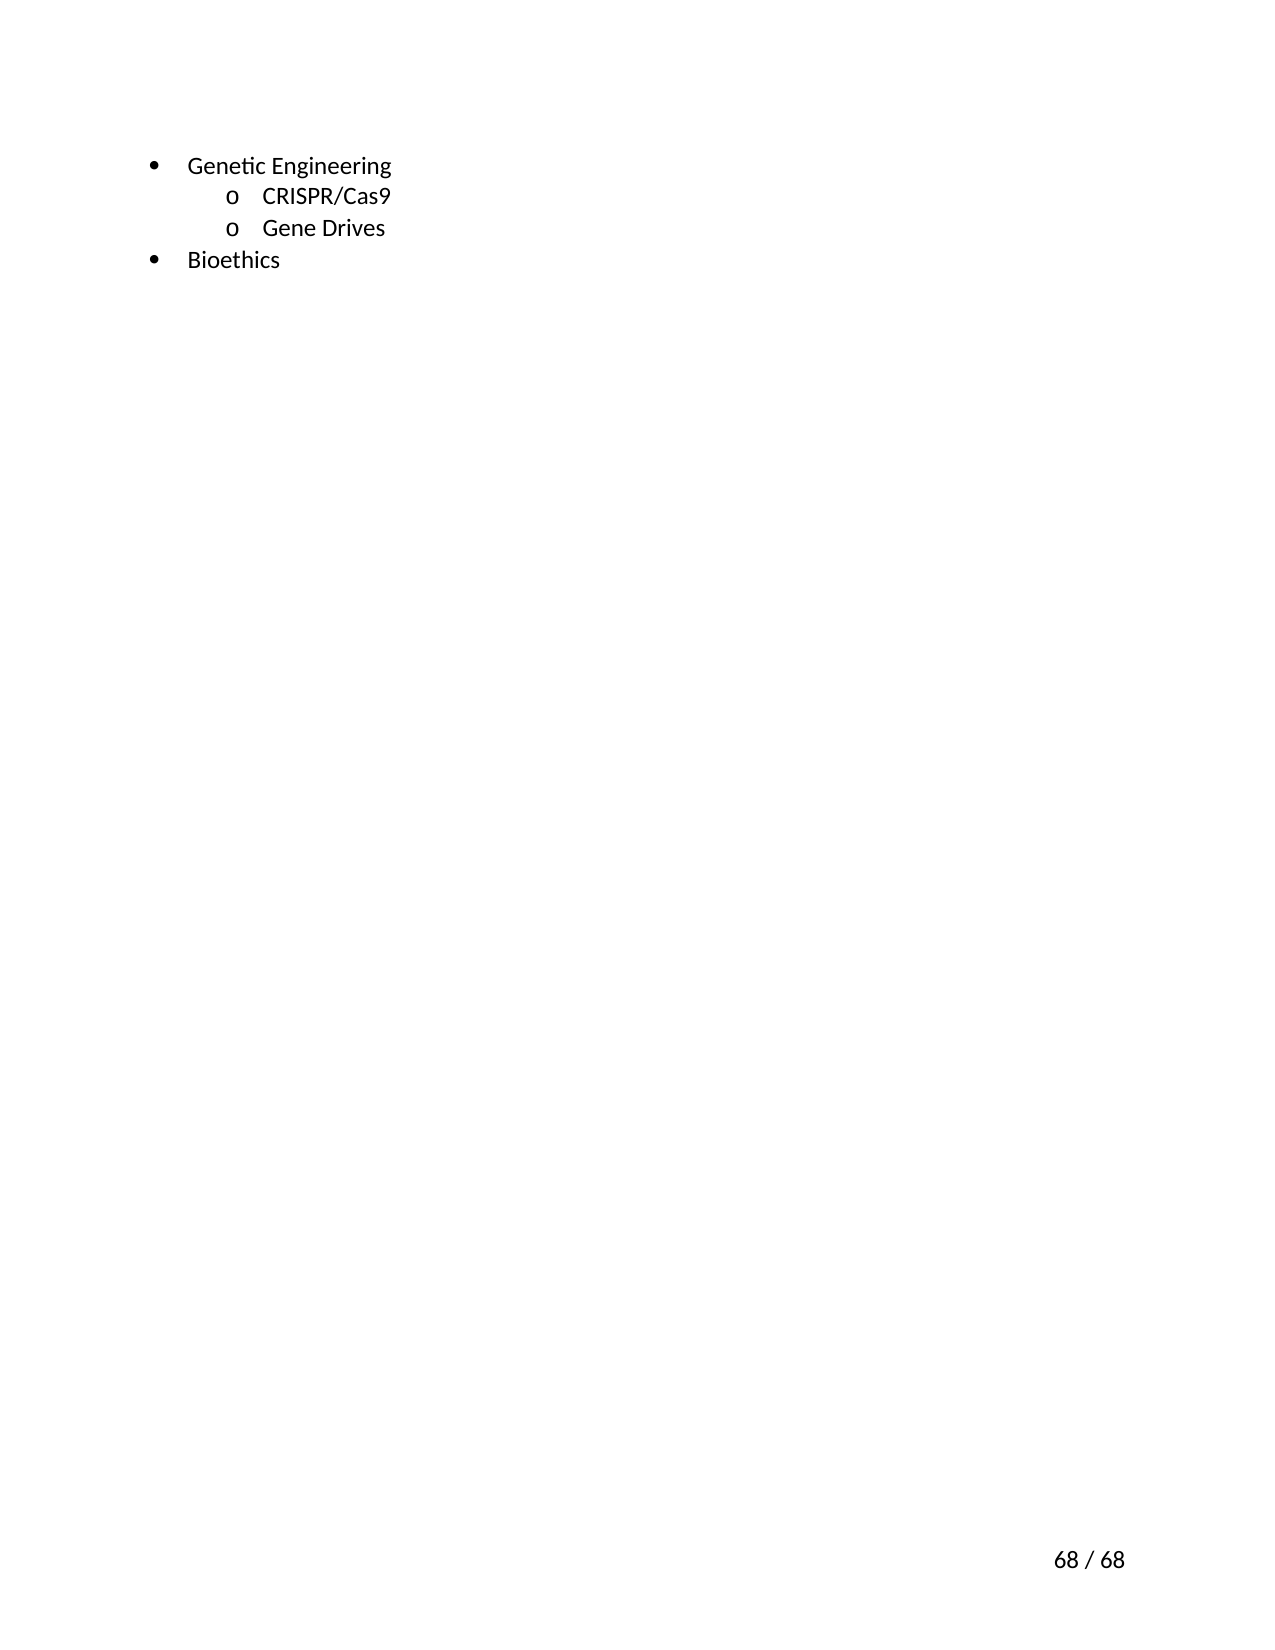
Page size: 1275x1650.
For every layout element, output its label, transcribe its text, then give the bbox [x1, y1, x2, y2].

list Bioethics [150, 244, 1125, 274]
list Gene Drives [225, 212, 1125, 244]
list CRISPR/Cas9 [225, 181, 1125, 212]
list Genetic Engineering [150, 150, 1125, 181]
